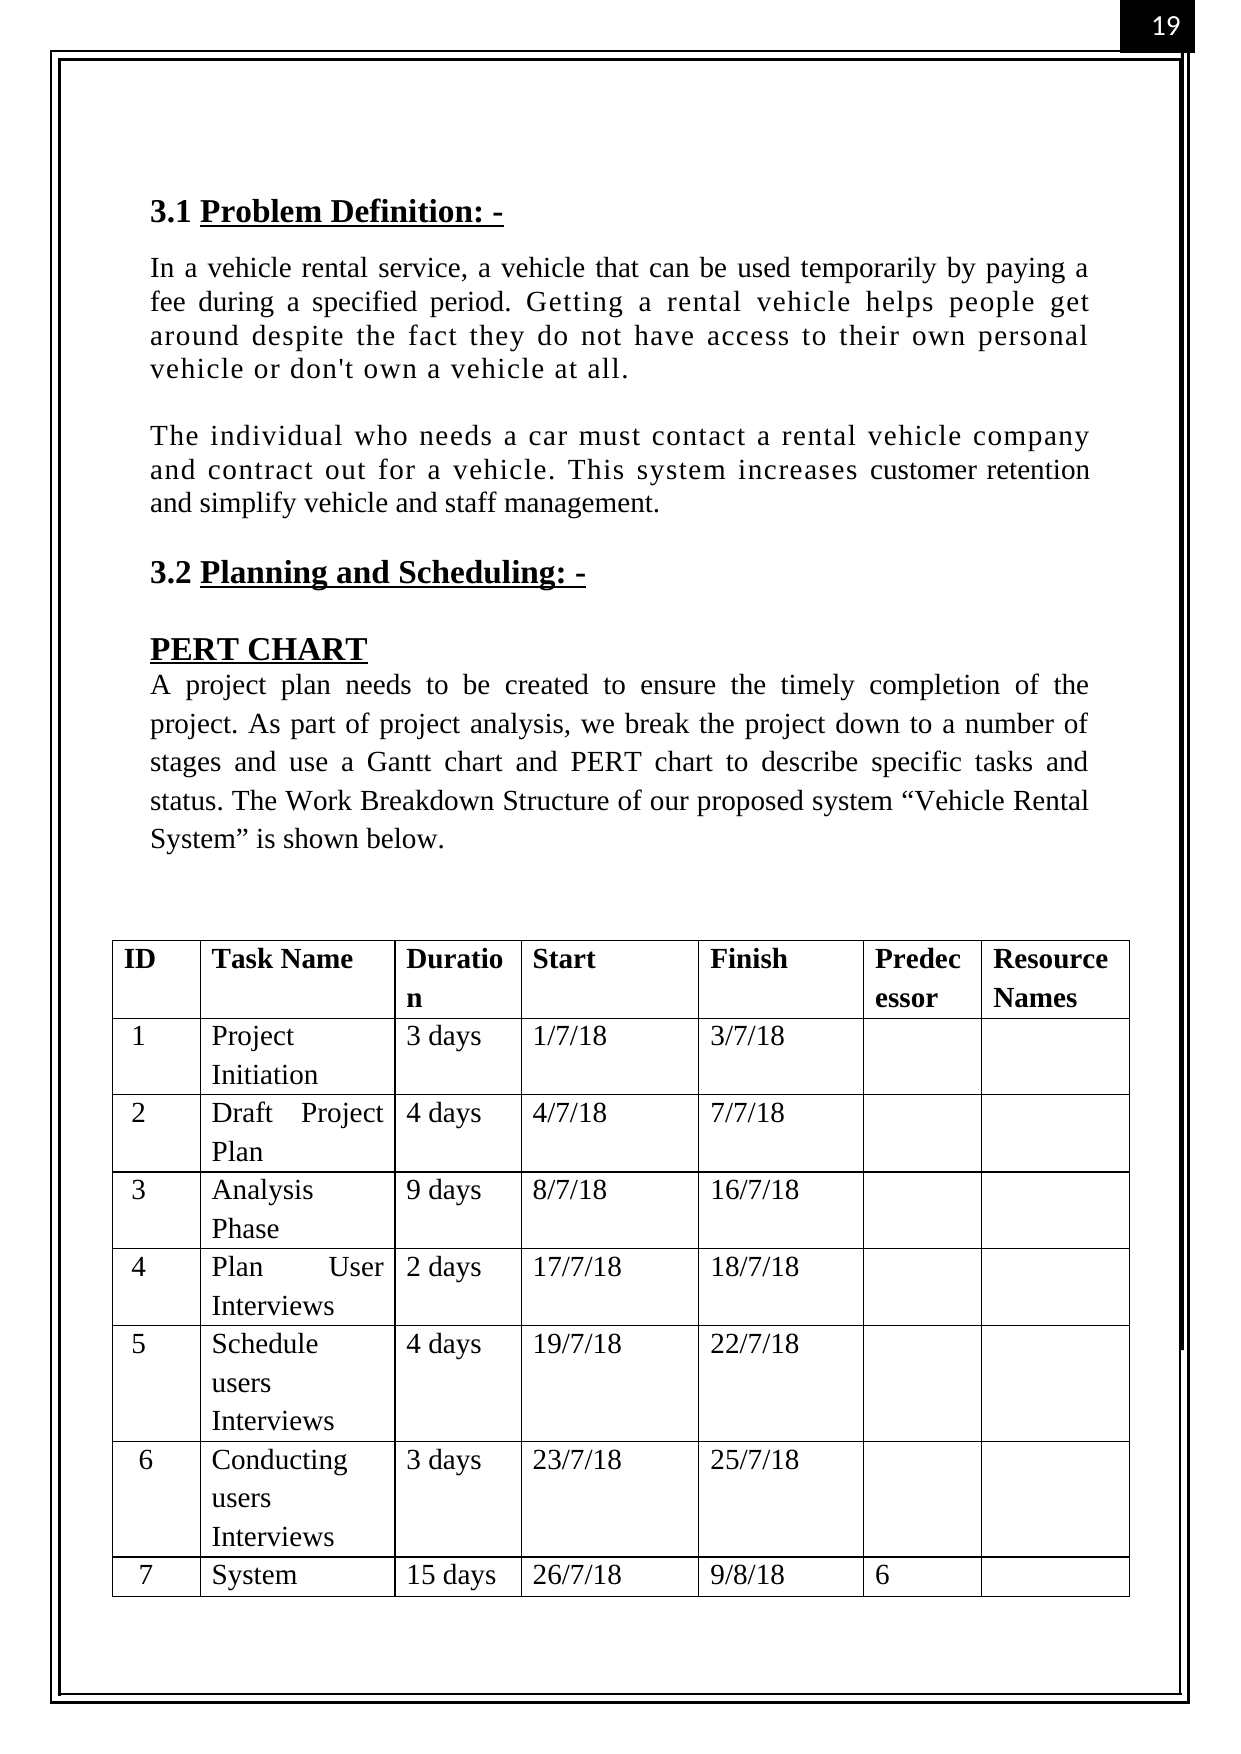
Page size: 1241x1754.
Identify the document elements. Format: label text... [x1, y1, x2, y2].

table_cell 18/7/18 [699, 1249, 863, 1325]
table_cell 9 days [396, 1173, 521, 1248]
table_cell [982, 1326, 1129, 1441]
text In a vehicle rental service, a vehicle that can be used temporarily by paying a fee during a specified period. Getting a rental vehicle helps people get around despite the fact they do not have access to their own personal vehicle or don't own a vehicle at all. [150, 251, 1090, 385]
table_cell 4 days [396, 1095, 521, 1171]
table_cell Conducting users Interviews [201, 1442, 394, 1556]
table_header Duration [396, 941, 521, 1017]
table_cell [982, 1019, 1129, 1094]
text 3.1 Problem Definition: - [150, 191, 1090, 230]
table_cell 3 [113, 1173, 200, 1248]
table_cell 1 [113, 1019, 200, 1094]
table_cell 4 days [396, 1326, 521, 1441]
text PERT CHART [150, 629, 1090, 667]
table_cell 3 days [396, 1442, 521, 1556]
table_cell 25/7/18 [699, 1442, 863, 1556]
table_cell 7 [113, 1558, 200, 1596]
table_cell 17/7/18 [522, 1249, 698, 1325]
table_cell 8/7/18 [522, 1173, 698, 1248]
table_cell 26/7/18 [522, 1558, 698, 1596]
table_header Finish [699, 941, 863, 1017]
table_cell Draft Project Plan [201, 1095, 394, 1171]
table_cell 19/7/18 [522, 1326, 698, 1441]
table_header Predecessor [864, 941, 981, 1017]
table_cell 5 [113, 1326, 200, 1441]
table_cell [864, 1095, 981, 1171]
table_cell [982, 1442, 1129, 1556]
table_cell [982, 1095, 1129, 1171]
table_cell [982, 1558, 1129, 1596]
table_cell [982, 1173, 1129, 1248]
table_cell [864, 1173, 981, 1248]
table_cell 6 [113, 1442, 200, 1556]
table_cell 16/7/18 [699, 1173, 863, 1248]
table_cell 1/7/18 [522, 1019, 698, 1094]
table_cell 6 [864, 1558, 981, 1596]
text A project plan needs to be created to ensure the timely completion of the project. As part of project analysis, we break the project down to a number of stages and use a Gantt chart and PERT chart to describe specific tasks and status. The Work Breakdown Structure of our proposed system “Vehicle Rental System” is shown below. [150, 667, 1090, 855]
table_cell 4/7/18 [522, 1095, 698, 1171]
table_header ID [113, 941, 200, 1017]
table_cell 23/7/18 [522, 1442, 698, 1556]
table_header Resource Names [982, 941, 1129, 1017]
table_cell 3 days [396, 1019, 521, 1094]
table_cell Schedule users Interviews [201, 1326, 394, 1441]
table_cell Analysis Phase [201, 1173, 394, 1248]
table_cell 9/8/18 [699, 1558, 863, 1596]
table_cell 22/7/18 [699, 1326, 863, 1441]
table_cell [864, 1249, 981, 1325]
table_cell Plan User Interviews [201, 1249, 394, 1325]
table_cell [982, 1249, 1129, 1325]
table_cell System Design [201, 1558, 394, 1596]
table_cell 2 [113, 1095, 200, 1171]
table_header Task Name [201, 941, 394, 1017]
text The individual who needs a car must contact a rental vehicle company and contract out for a vehicle. This system increases customer retention and simplify vehicle and staff management. [150, 418, 1090, 519]
text 3.2 Planning and Scheduling: - [150, 552, 1090, 591]
table_cell 4 [113, 1249, 200, 1325]
table_header Start [522, 941, 698, 1017]
table_cell [864, 1442, 981, 1556]
table_cell [864, 1326, 981, 1441]
table_cell 7/7/18 [699, 1095, 863, 1171]
table_cell 2 days [396, 1249, 521, 1325]
table_cell 3/7/18 [699, 1019, 863, 1094]
table_cell Project Initiation [201, 1019, 394, 1094]
table_cell [864, 1019, 981, 1094]
table_cell 15 days [396, 1558, 521, 1596]
